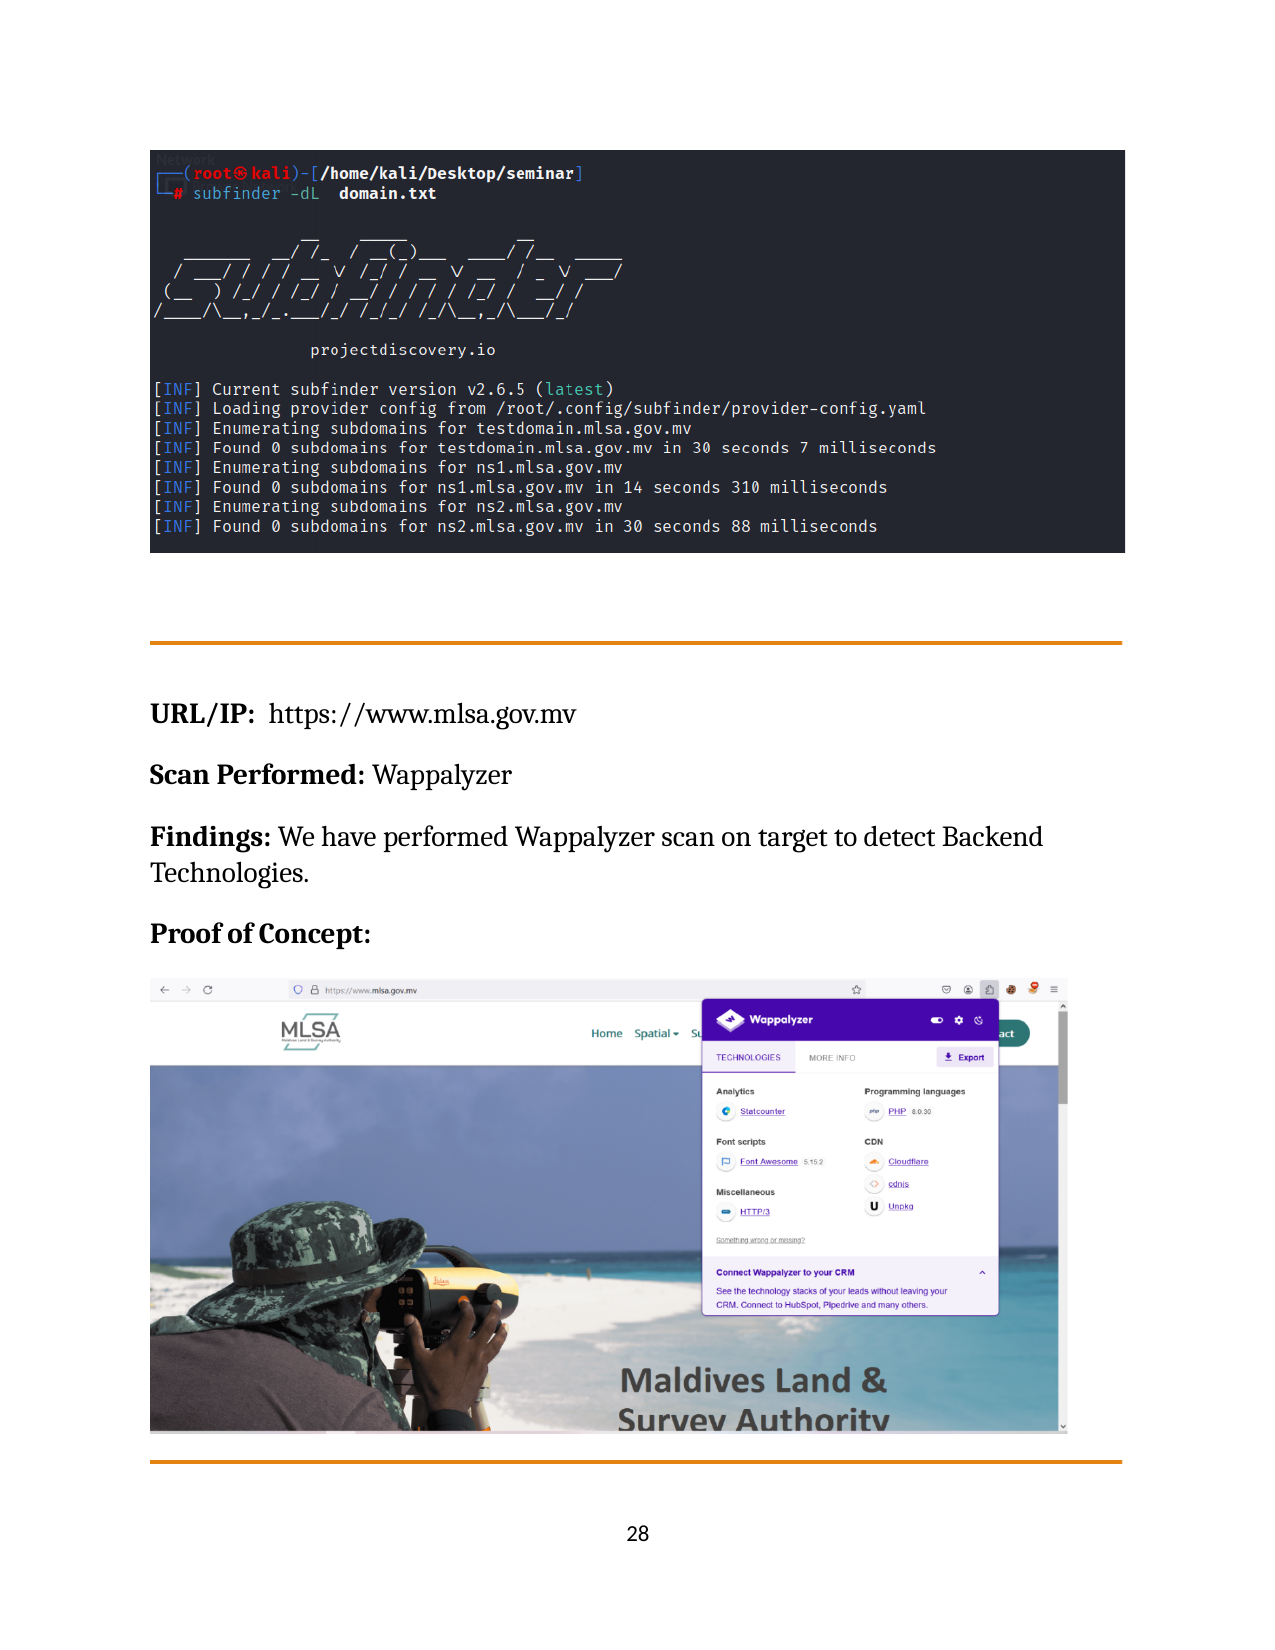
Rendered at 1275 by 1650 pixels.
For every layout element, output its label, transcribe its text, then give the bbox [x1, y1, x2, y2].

text Proof of Concept: [150, 917, 1125, 951]
picture [150, 150, 1125, 553]
text Findings: We have performed Wappalyzer scan on target to detect Backend Technologies. [150, 820, 1125, 889]
text URL/IP: https://www.mlsa.gov.mv [150, 697, 1125, 731]
picture [150, 641, 1124, 645]
picture [150, 978, 1068, 1434]
picture [150, 1460, 1124, 1464]
text Scan Performed: Wappalyzer [150, 758, 1125, 792]
